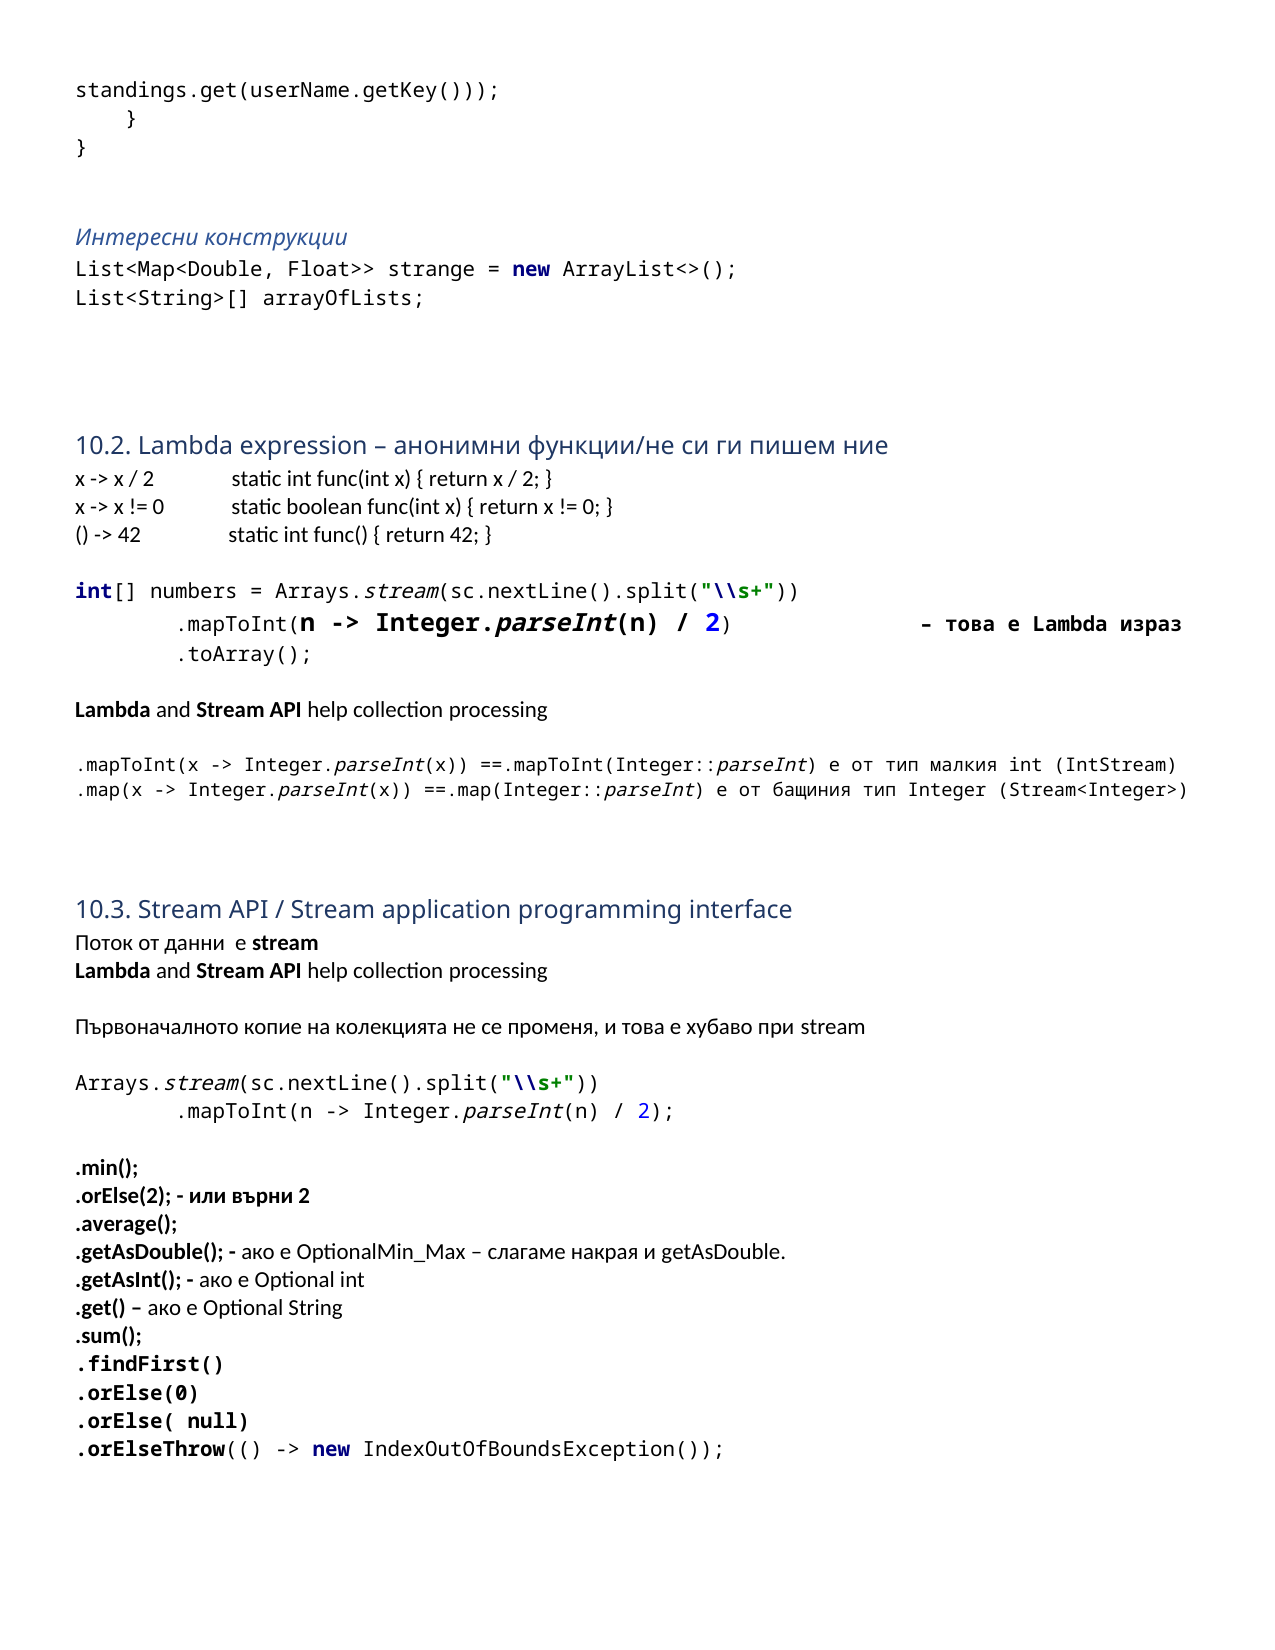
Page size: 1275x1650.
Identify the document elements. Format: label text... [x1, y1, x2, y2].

text Arrays.stream(sc.nextLine().split("\\s+")) .mapToInt(n -> Integer.parseInt(n) / 2); [75, 1068, 1200, 1125]
text .map(x -> Integer.parseInt(x)) ==.map(Integer::parseInt) e от бащиния тип Integer (Stream<Integer>) [75, 777, 1200, 802]
text .get() – ако е Optional String [75, 1293, 1200, 1321]
text .mapToInt(x -> Integer.parseInt(x)) ==.mapToInt(Integer::parseInt) е от тип малкия int (IntStream) [75, 751, 1200, 777]
subtitle 10.2. Lambda expression – анонимни функции/не си ги пишем ние [75, 427, 1200, 461]
text Първоначалното копие на колекцията не се променя, и това е хубаво при stream [75, 1012, 1200, 1040]
subtitle 10.3. Stream API / Stream application programming interface [75, 891, 1200, 925]
text x -> x != 0 static boolean func(int x) { return x != 0; } [75, 492, 1200, 520]
text .findFirst() [75, 1349, 1200, 1378]
text .min(); [75, 1153, 1200, 1181]
text .orElse( null) [75, 1406, 1200, 1434]
text .getAsDouble(); - ако е OptionalMin_Max – слагаме накрая и getAsDouble. [75, 1237, 1200, 1265]
text .average(); [75, 1209, 1200, 1237]
text .orElse(0) [75, 1378, 1200, 1406]
text () -> 42 static int func() { return 42; } [75, 520, 1200, 548]
text .sum(); [75, 1321, 1200, 1349]
text List<String>[] arrayOfLists; [75, 283, 1200, 311]
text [75, 75, 1200, 160]
text Lambda and Stream API help collection processing [75, 956, 1200, 984]
text Поток от данни е stream [75, 928, 1200, 956]
text List<Map<Double, Float>> strange = new ArrayList<>(); [75, 254, 1200, 283]
text .orElse(2); - или върни 2 [75, 1181, 1200, 1209]
text .getAsInt(); - ако е Optional int [75, 1265, 1200, 1293]
subtitle Интересни конструкции [75, 221, 1200, 252]
text x -> x / 2 static int func(int x) { return x / 2; } [75, 464, 1200, 492]
text .orElseThrow(() -> new IndexOutOfBoundsException()); [75, 1434, 1200, 1463]
text Lambda and Stream API help collection processing [75, 695, 1200, 723]
text int[] numbers = Arrays.stream(sc.nextLine().split("\\s+")) .mapToInt(n -> Integer.parseInt(n) / 2) – това е Lambda израз .toArray(); [75, 576, 1200, 667]
